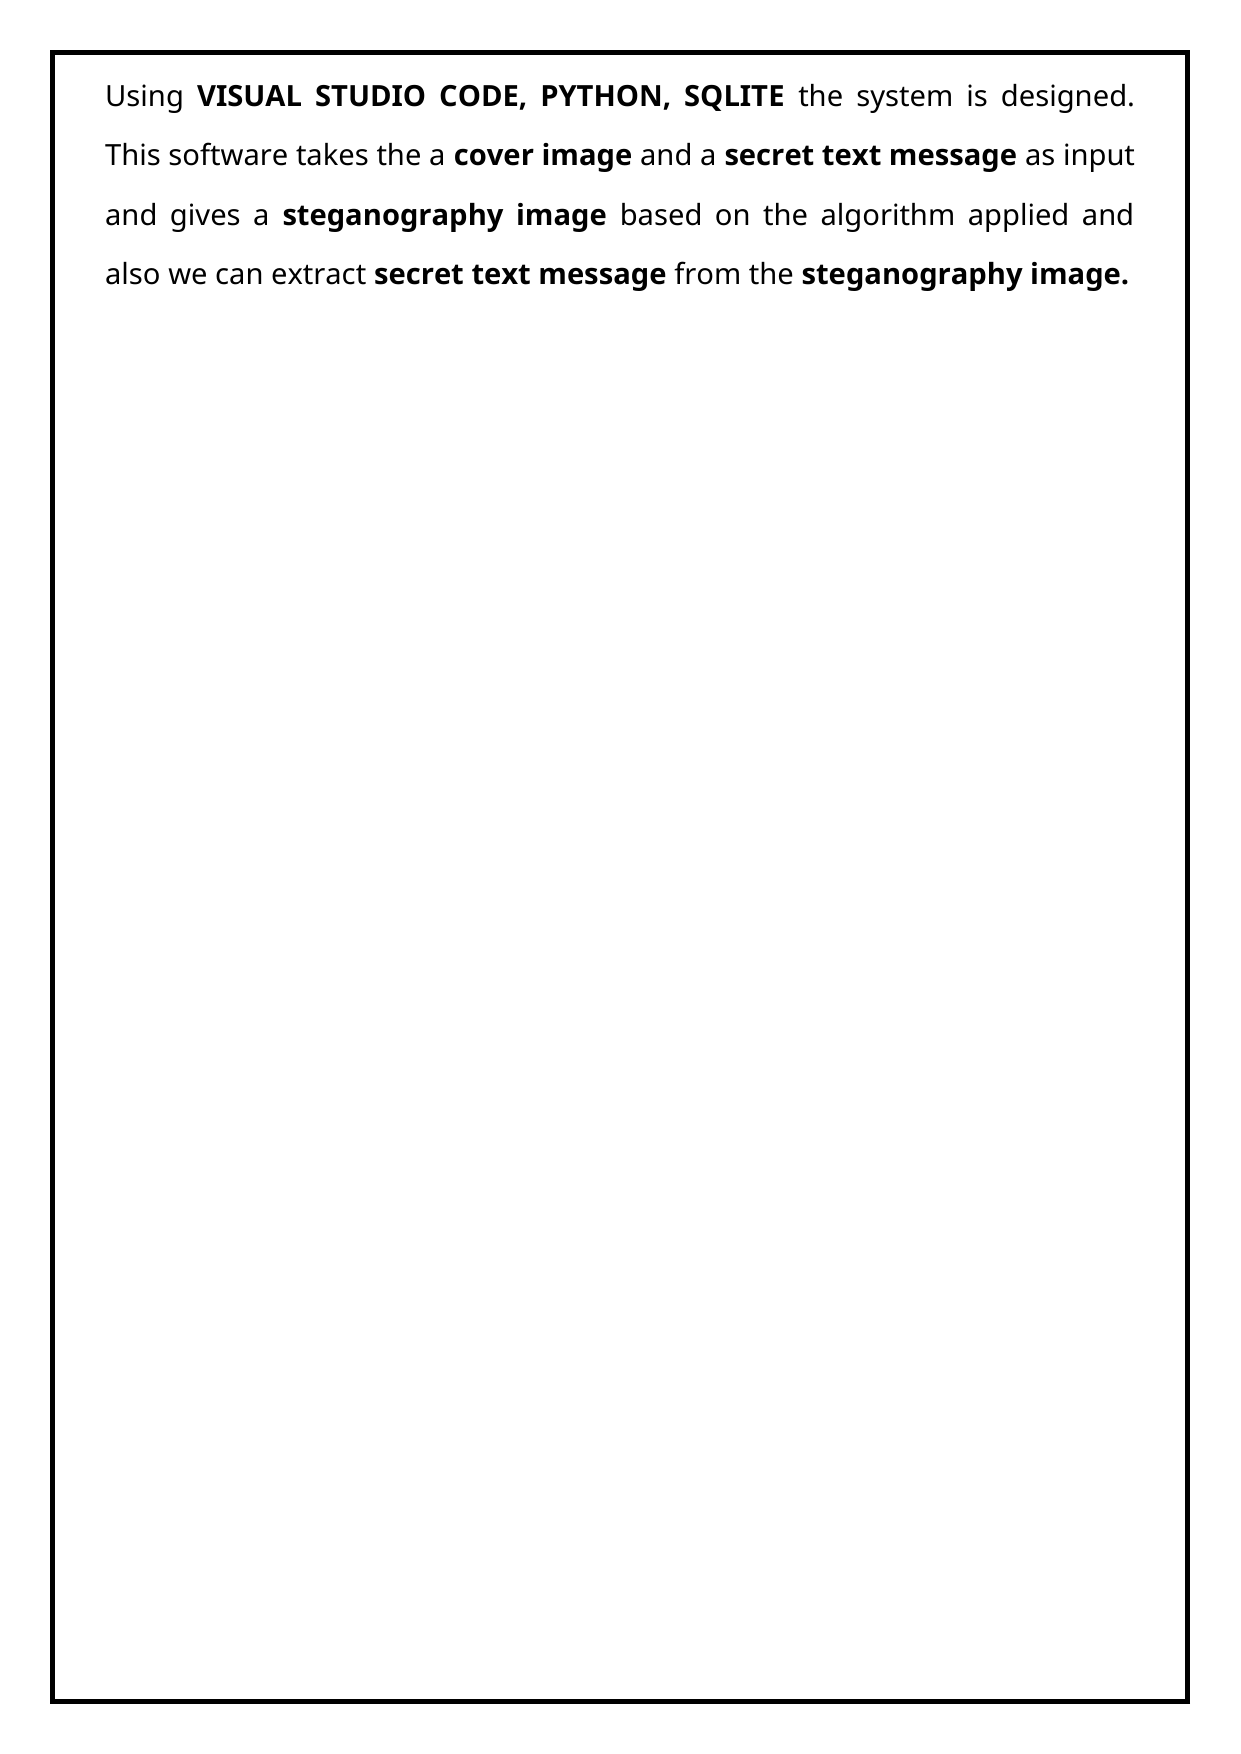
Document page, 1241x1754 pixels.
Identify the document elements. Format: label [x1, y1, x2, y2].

text [105, 75, 1135, 293]
